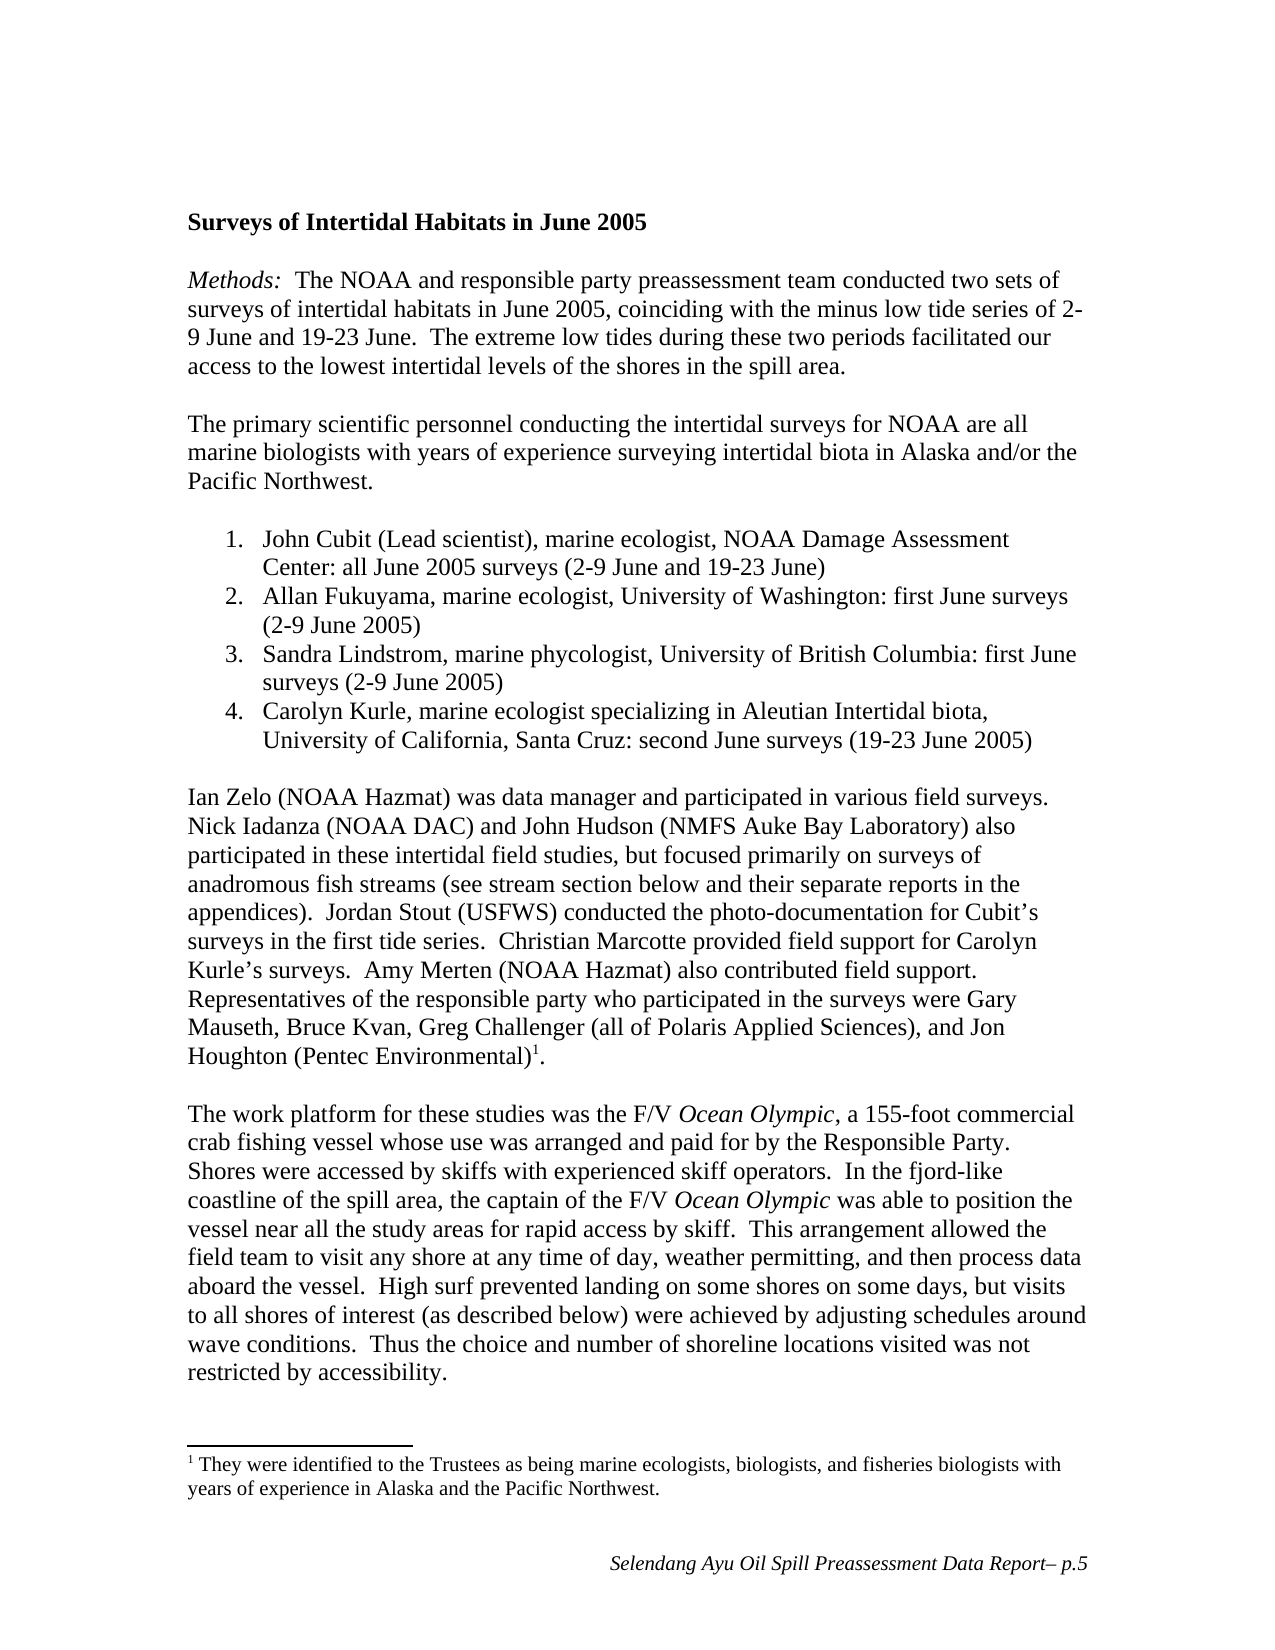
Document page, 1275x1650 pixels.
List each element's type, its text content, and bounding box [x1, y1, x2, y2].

list Allan Fukuyama, marine ecologist, : first June surveys (2-9 June 2005) [225, 581, 1087, 639]
list Carolyn Kurle, marine ecologist specializing in Aleutian Intertidal biota, of , : second June surveys (19-23 June 2005) [225, 696, 1087, 754]
text The primary scientific personnel conducting the intertidal surveys for NOAA are all marine biologists with years of experience surveying intertidal biota in and/or the . [187, 409, 1087, 495]
list John Cubit (Lead scientist), marine ecologist, : all June 2005 surveys (2-9 June and 19-23 June) [225, 524, 1087, 581]
text Ian Zelo (NOAA Hazmat) was data manager and participated in various field surveys. Nick Iadanza (NOAA DAC) and John Hudson (NMFS Auke Bay Laboratory) also participated in these intertidal field studies, but focused primarily on surveys of anadromous fish streams (see stream section below and their separate reports in the appendices). Jordan Stout (USFWS) conducted the photo-documentation for Cubit’s surveys in the first tide series. Christian Marcotte provided field support for Carolyn Kurle’s surveys. Amy Merten (NOAA Hazmat) also contributed field support. Representatives of the responsible party who participated in the surveys were Gary Mauseth, Bruce Kvan, Greg Challenger (all of Polaris Applied Sciences), and Jon Houghton (Pentec Environmental). [187, 782, 1087, 1070]
text Surveys of Intertidal Habitats in June 2005 [187, 207, 1087, 236]
list Sandra Lindstrom, marine phycologist, : first June surveys (2-9 June 2005) [225, 639, 1087, 696]
text The work platform for these studies was the F/V Ocean Olympic, a 155-foot commercial crab fishing vessel whose use was arranged and paid for by the Responsible Party. Shores were accessed by skiffs with experienced skiff operators. In the fjord-like coastline of the spill area, the captain of the F/V Ocean Olympic was able to position the vessel near all the study areas for rapid access by skiff. This arrangement allowed the field team to visit any shore at any time of day, weather permitting, and then process data aboard the vessel. High surf prevented landing on some shores on some days, but visits to all shores of interest (as described below) were achieved by adjusting schedules around wave conditions. Thus the choice and number of shoreline locations visited was not restricted by accessibility. [187, 1099, 1087, 1386]
text Methods: The NOAA and responsible party preassessment team conducted two sets of surveys of intertidal habitats in June 2005, coinciding with the minus low tide series of 2-9 June and 19-23 June. The extreme low tides during these two periods facilitated our access to the lowest intertidal levels of the shores in the spill area. [187, 265, 1087, 380]
